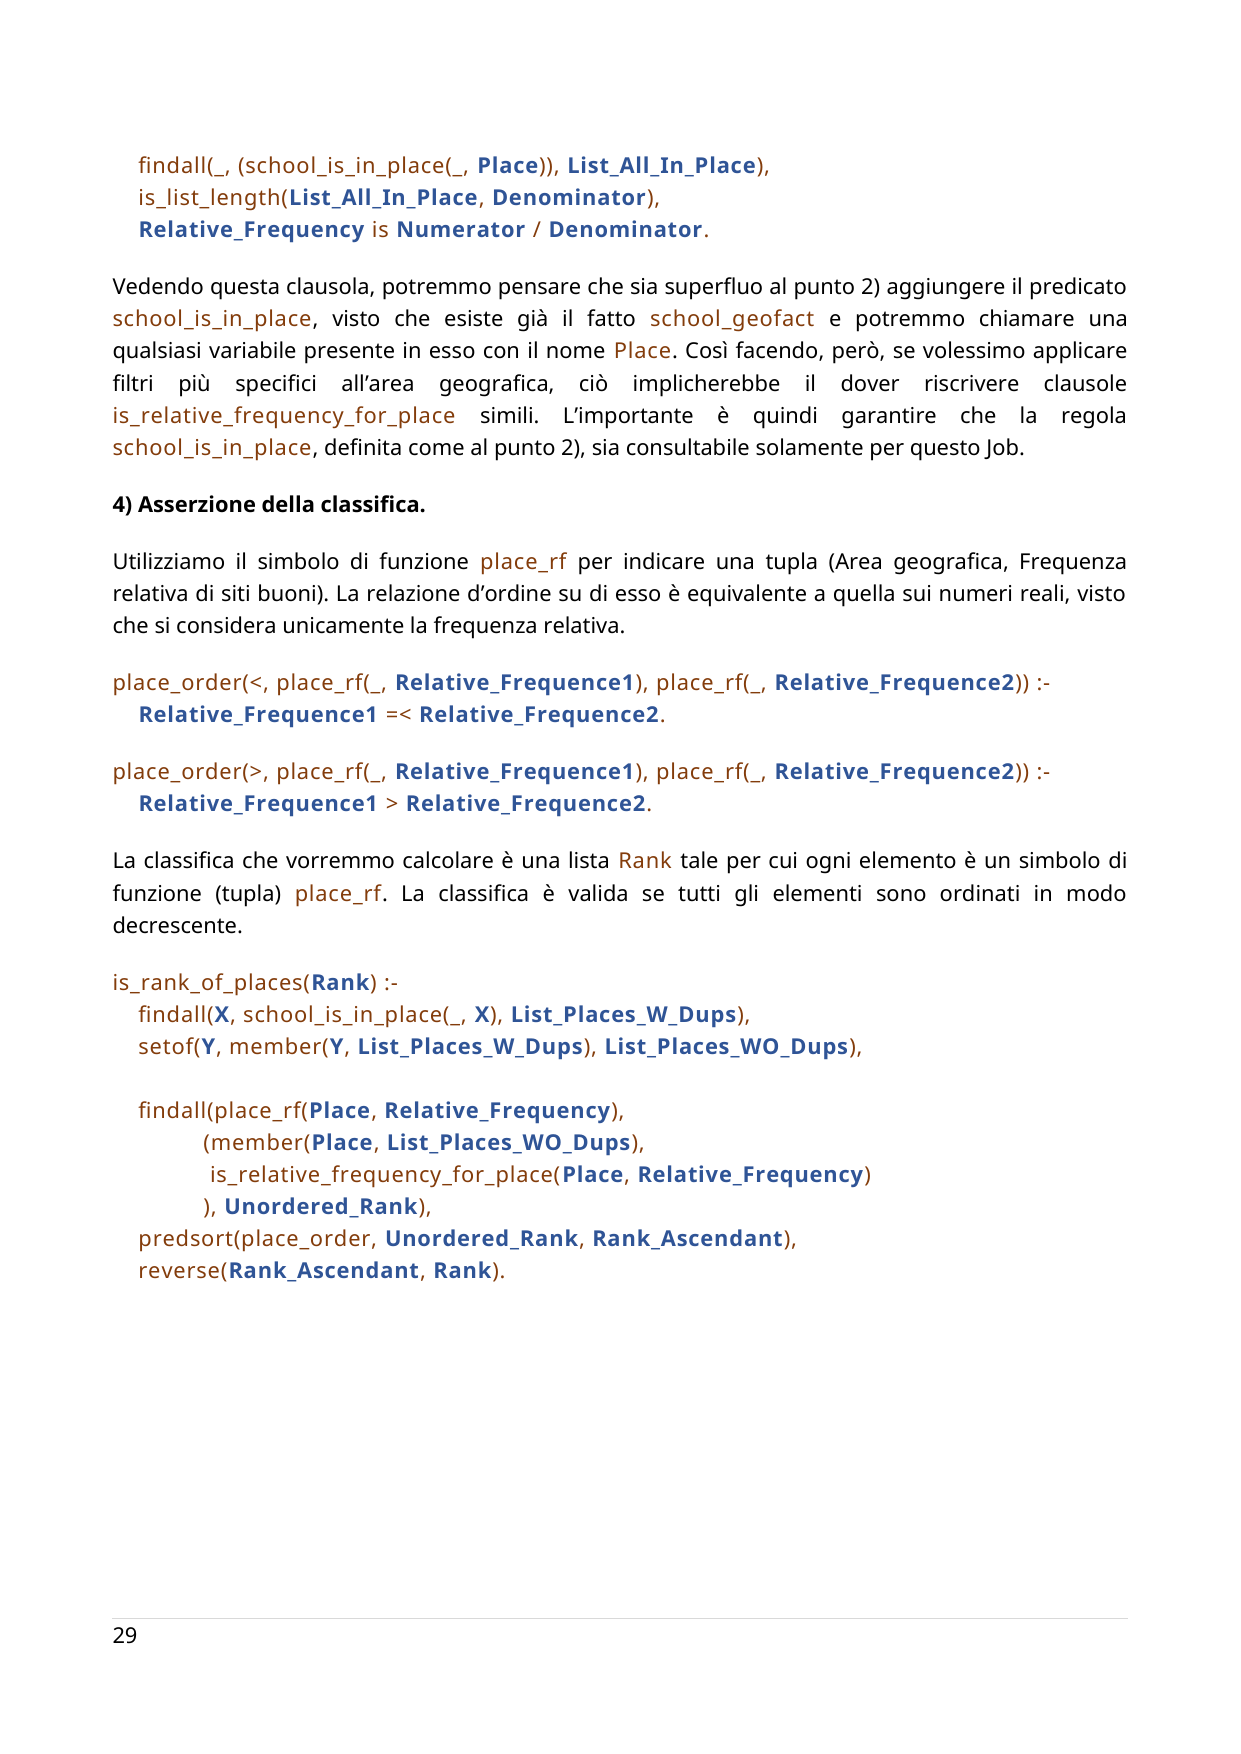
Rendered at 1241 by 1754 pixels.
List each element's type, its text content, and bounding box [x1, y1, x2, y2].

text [112, 150, 1128, 244]
text is_rank_of_places(Rank) :- findall(X, school_is_in_place(_, X), List_Places_W_Dups), setof(Y, member(Y, List_Places_W_Dups), List_Places_WO_Dups), findall(place_rf(Place, Relative_Frequency), (member(Place, List_Places_WO_Dups), is_relative_frequency_for_place(Place, Relative_Frequency) ), Unordered_Rank), predsort(place_order, Unordered_Rank, Rank_Ascendant), reverse(Rank_Ascendant, Rank). [112, 967, 1128, 1285]
text Utilizziamo il simbolo di funzione place_rf per indicare una tupla (Area geografica, Frequenza relativa di siti buoni). La relazione d’ordine su di esso è equivalente a quella sui numeri reali, visto che si considera unicamente la frequenza relativa. [112, 546, 1128, 640]
text Vedendo questa clausola, potremmo pensare che sia superfluo al punto 2) aggiungere il predicato school_is_in_place, visto che esiste già il fatto school_geofact e potremmo chiamare una qualsiasi variabile presente in esso con il nome Place. Così facendo, però, se volessimo applicare filtri più specifici all’area geografica, ciò implicherebbe il dover riscrivere clausole is_relative_frequency_for_place simili. L’importante è quindi garantire che la regola school_is_in_place, definita come al punto 2), sia consultabile solamente per questo Job. [112, 271, 1128, 461]
text Relative_Frequence1 =< Relative_Frequence2. [112, 699, 1128, 729]
text Relative_Frequence1 > Relative_Frequence2. [112, 788, 1128, 818]
text 4) Asserzione della classifica. [112, 489, 1128, 518]
text place_order(>, place_rf(_, Relative_Frequence1), place_rf(_, Relative_Frequence2)) :- [112, 756, 1128, 786]
text La classifica che vorremmo calcolare è una lista Rank tale per cui ogni elemento è un simbolo di funzione (tupla) place_rf. La classifica è valida se tutti gli elementi sono ordinati in modo decrescente. [112, 845, 1128, 939]
text place_order(<, place_rf(_, Relative_Frequence1), place_rf(_, Relative_Frequence2)) :- [112, 667, 1128, 697]
